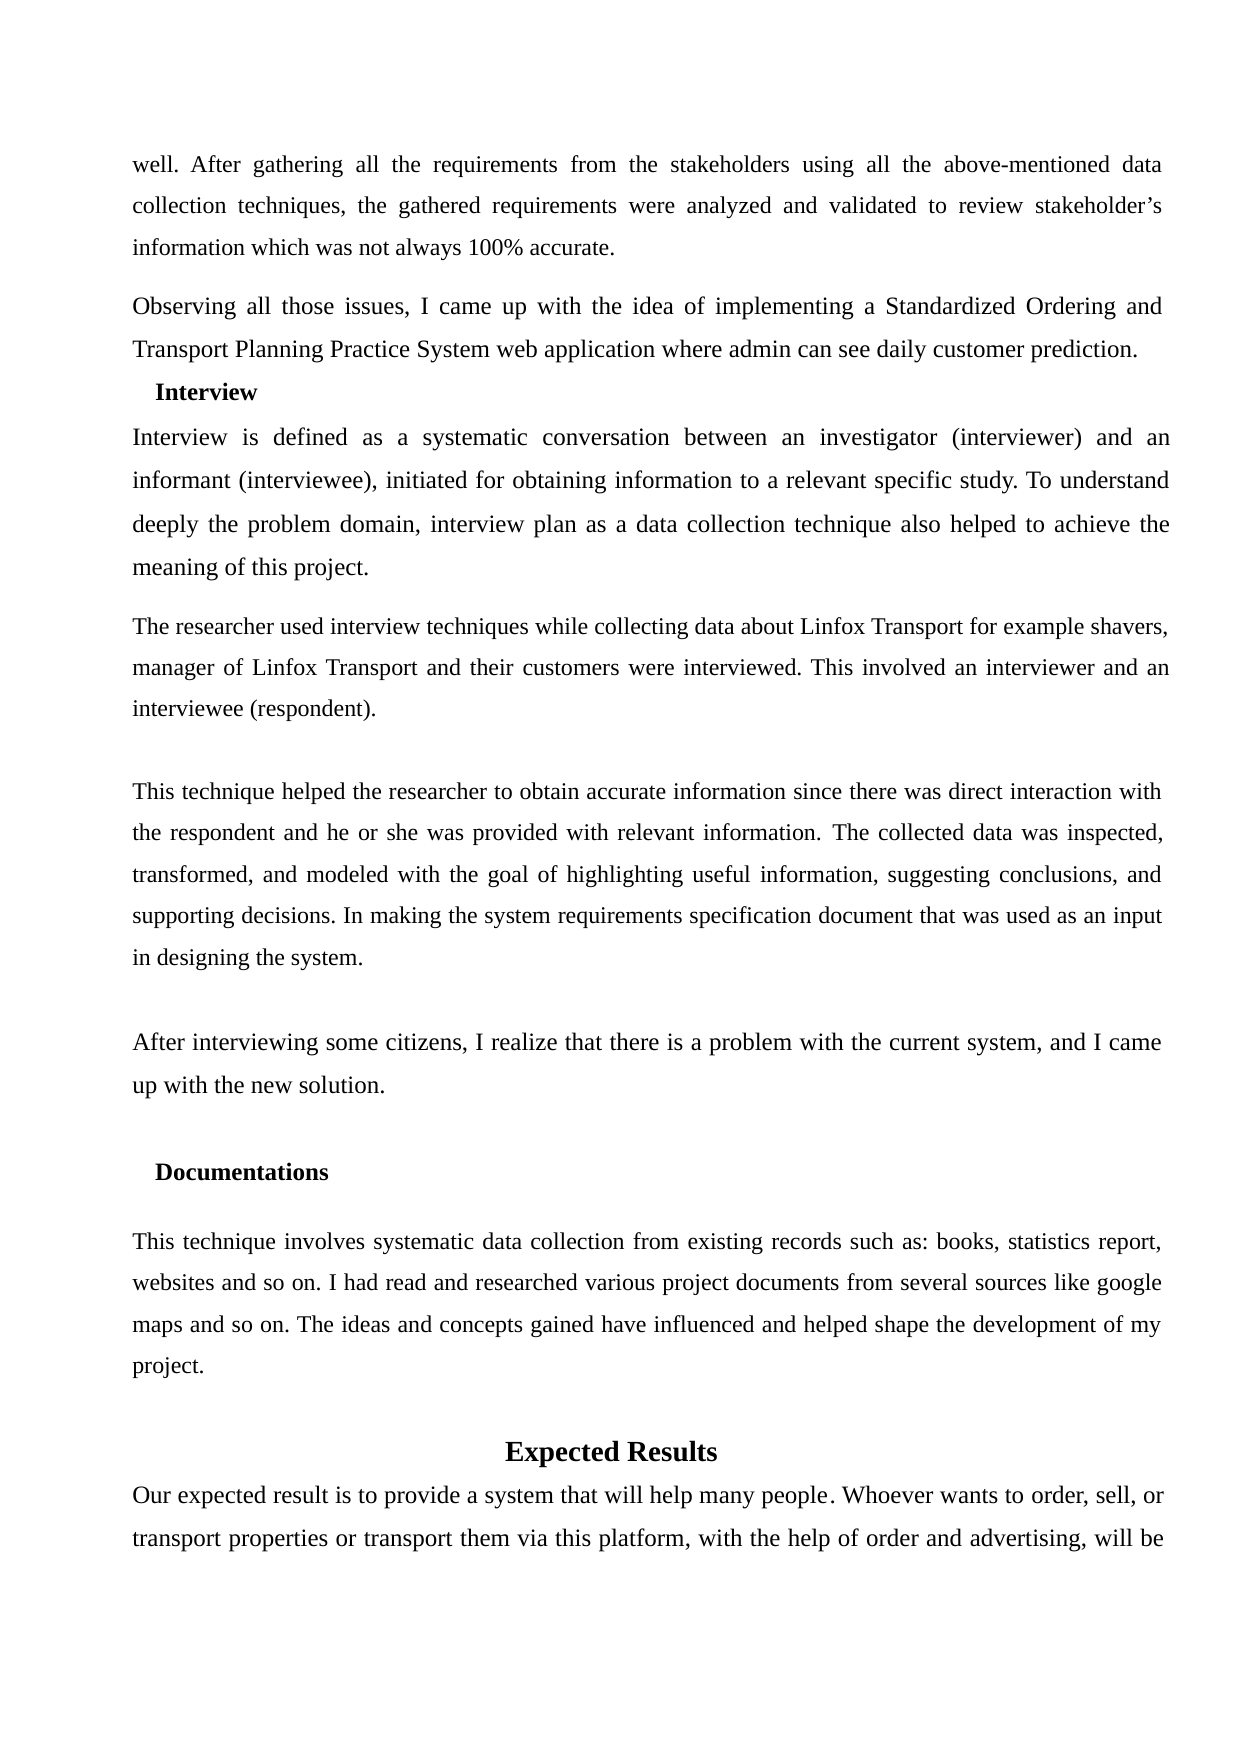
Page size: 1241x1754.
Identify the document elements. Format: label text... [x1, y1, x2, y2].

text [132, 1480, 1164, 1552]
subtitle Expected Results [164, 1434, 1058, 1467]
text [132, 150, 1164, 260]
subtitle Documentations [155, 1157, 1171, 1185]
text The researcher used interview techniques while collecting data about Linfox Transport for example shavers, manager of Linfox Transport and their customers were interviewed. This involved an interviewer and an interviewee (respondent). [132, 612, 1171, 722]
subtitle Interview [155, 377, 1171, 406]
text Interview is defined as a systematic conversation between an investigator (interviewer) and an informant (interviewee), initiated for obtaining information to a relevant specific study. To understand deeply the problem domain, interview plan as a data collection technique also helped to achieve the meaning of this project. [132, 422, 1171, 581]
text This technique involves systematic data collection from existing records such as: books, statistics report, websites and so on. I had read and researched various project documents from several sources like google maps and so on. The ideas and concepts gained have influenced and helped shape the development of my project. [132, 1227, 1164, 1379]
text After interviewing some citizens, I realize that there is a problem with the current system, and I came up with the new solution. [132, 1027, 1164, 1099]
text Observing all those issues, I came up with the idea of implementing a Standardized Ordering and Transport Planning Practice System web application where admin can see daily customer prediction. [132, 291, 1164, 363]
text This technique helped the researcher to obtain accurate information since there was direct interaction with the respondent and he or she was provided with relevant information. The collected data was inspected, transformed, and modeled with the goal of highlighting useful information, suggesting conclusions, and supporting decisions. In making the system requirements specification document that was used as an input in designing the system. [132, 777, 1164, 970]
